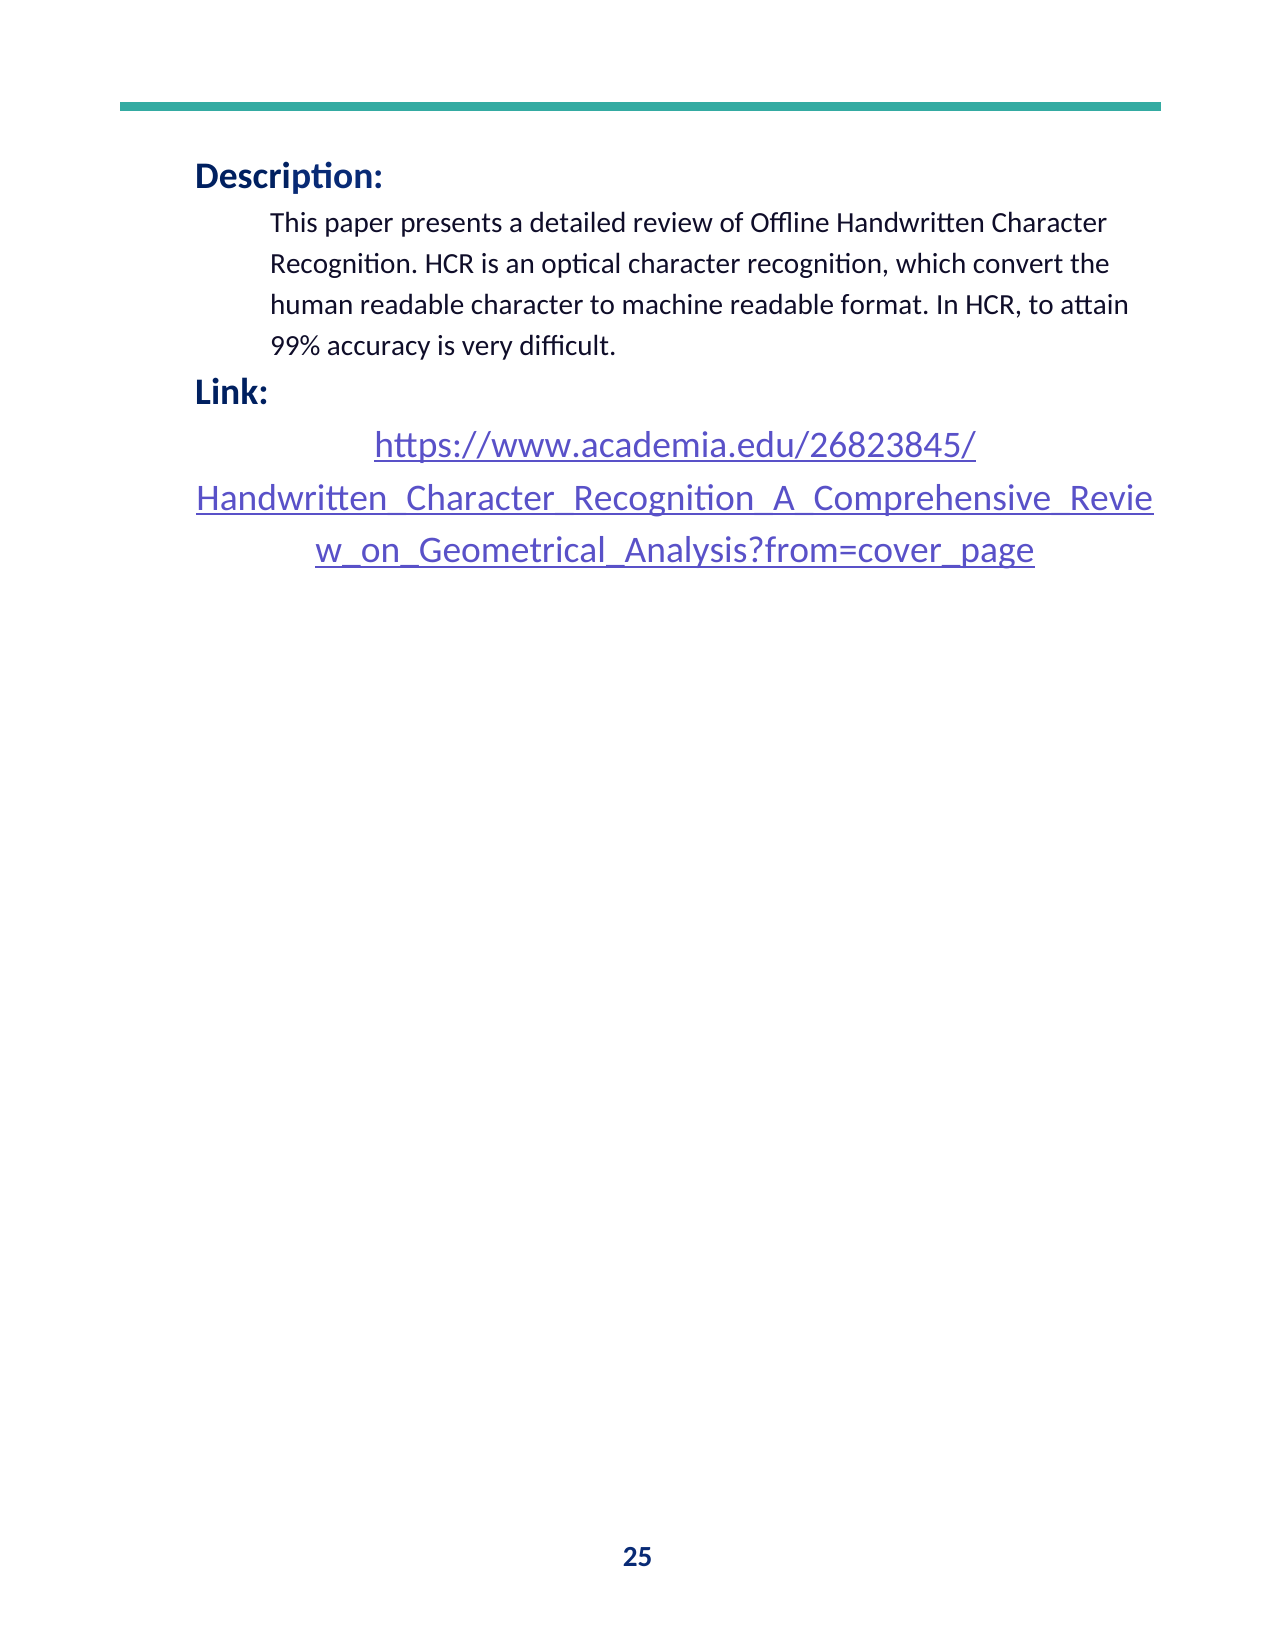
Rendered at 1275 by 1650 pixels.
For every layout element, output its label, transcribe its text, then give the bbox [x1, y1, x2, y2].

list https://www.academia.edu/26823845/Handwritten_Character_Recognition_A_Comprehensive_Review_on_Geometrical_Analysis?from=cover_page [195, 421, 1155, 572]
list Link: [195, 368, 1155, 414]
list Description: [195, 152, 1155, 198]
list This paper presents a detailed review of Offline Handwritten Character Recognition. HCR is an optical character recognition, which convert the human readable character to machine readable format. In HCR, to attain 99% accuracy is very difficult. [270, 204, 1155, 363]
